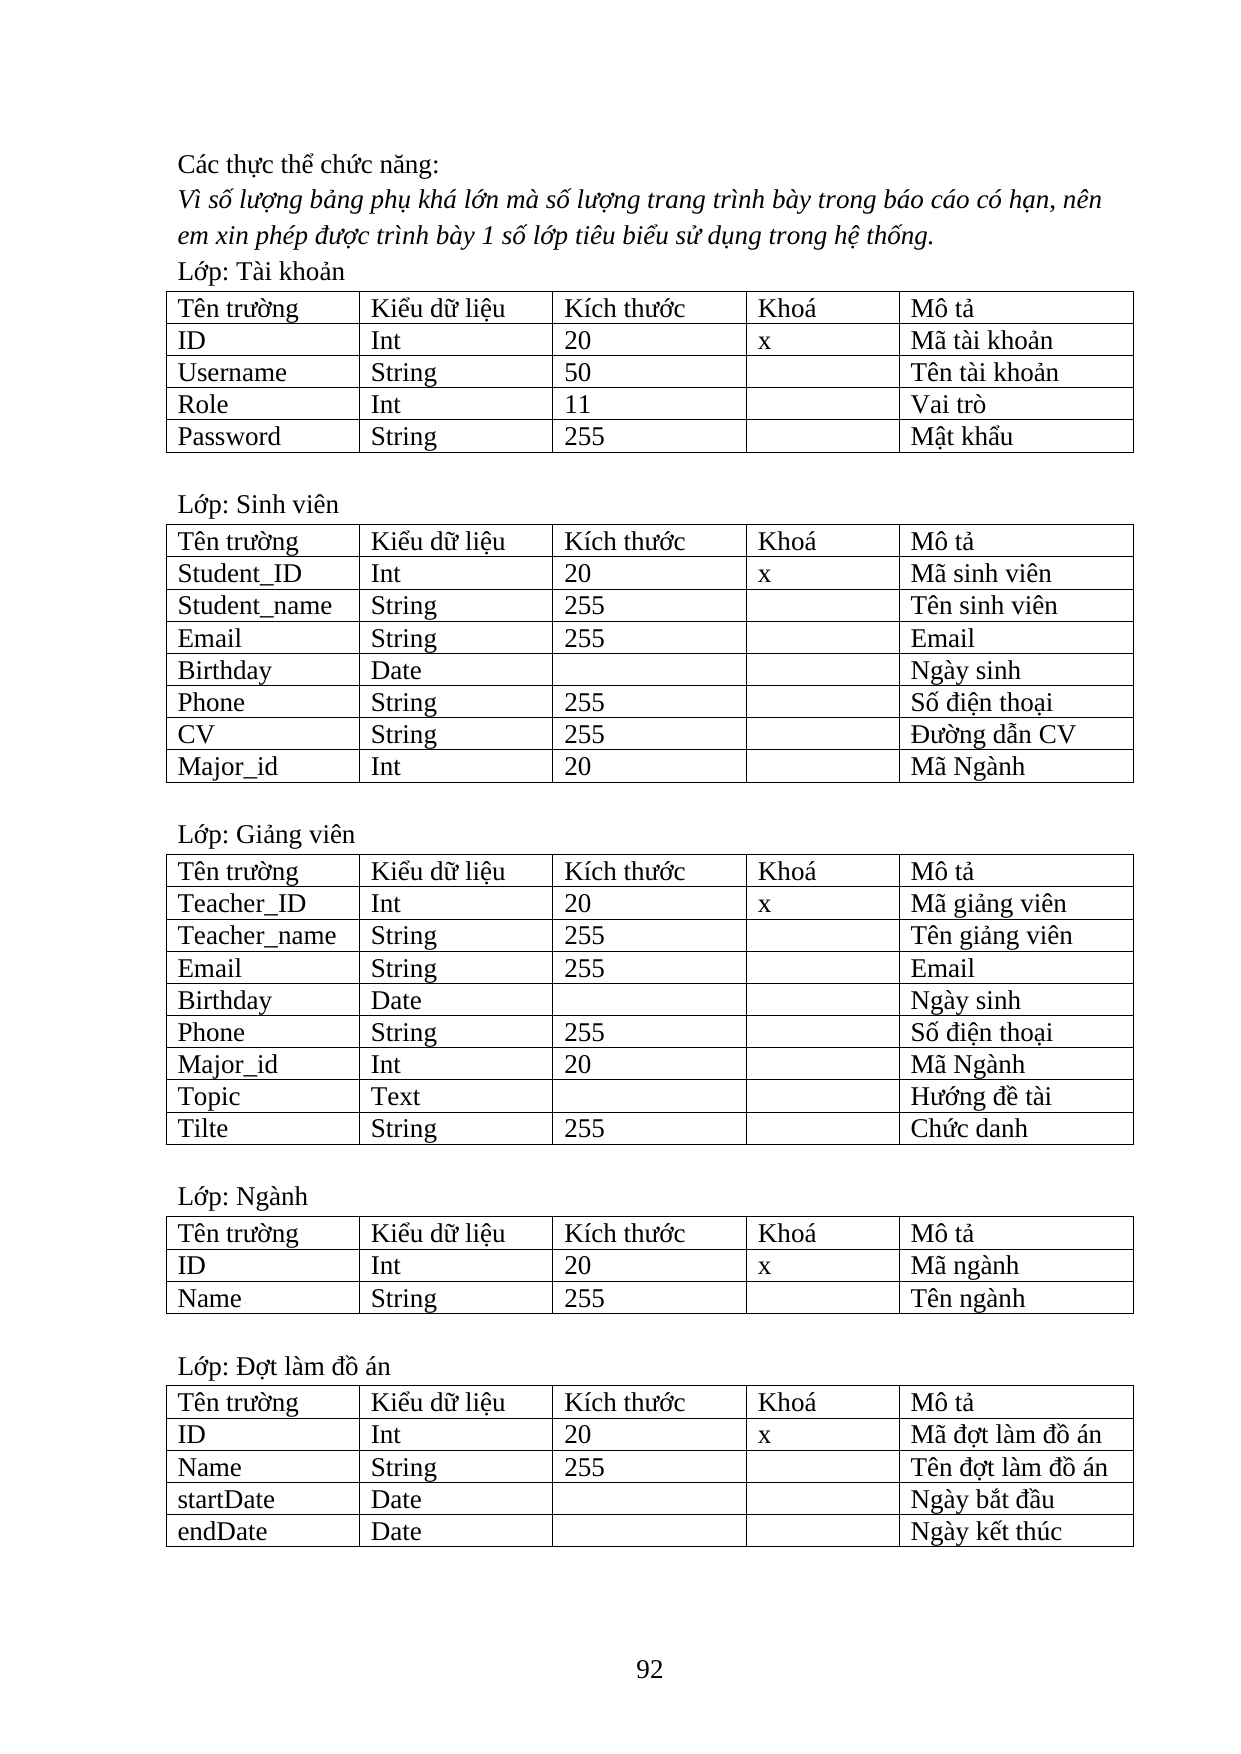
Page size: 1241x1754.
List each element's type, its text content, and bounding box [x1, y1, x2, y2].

table_cell Tilte [167, 1113, 359, 1144]
table_cell 20 [553, 557, 746, 588]
table_cell [553, 1080, 746, 1112]
table_cell String [360, 1282, 552, 1313]
table_header Khoá [747, 1217, 899, 1248]
table_cell Hướng đề tài [900, 1080, 1133, 1112]
table_cell 255 [553, 718, 746, 749]
table_cell Student_name [167, 590, 359, 621]
table_cell 255 [553, 1451, 746, 1482]
table_cell Mã Ngành [900, 1048, 1133, 1079]
table_header Kiểu dữ liệu [360, 525, 552, 556]
table_header Kiểu dữ liệu [360, 1386, 552, 1417]
table_cell Ngày kết thúc [900, 1515, 1133, 1546]
table_cell 11 [553, 388, 746, 419]
table_cell Ngày sinh [900, 984, 1133, 1015]
table_cell [747, 622, 899, 653]
table_cell 255 [553, 952, 746, 983]
table_cell 20 [553, 1048, 746, 1079]
table_cell Email [900, 952, 1133, 983]
table_cell Name [167, 1451, 359, 1482]
table_cell ID [167, 324, 359, 355]
text Lớp: Sinh viên [177, 488, 1122, 519]
table_cell [553, 984, 746, 1015]
table_cell [747, 920, 899, 951]
table_cell Username [167, 356, 359, 387]
table_cell String [360, 686, 552, 717]
table_cell Phone [167, 1016, 359, 1047]
table_cell String [360, 420, 552, 452]
table_cell Role [167, 388, 359, 419]
table_cell Số điện thoại [900, 1016, 1133, 1047]
table_cell Mật khẩu [900, 420, 1133, 452]
table_cell Ngày sinh [900, 654, 1133, 685]
table_cell [747, 420, 899, 452]
table_cell String [360, 1016, 552, 1047]
table_cell Mã sinh viên [900, 557, 1133, 588]
table_cell String [360, 1113, 552, 1144]
table_cell Mã đợt làm đồ án [900, 1419, 1133, 1450]
table_cell String [360, 920, 552, 951]
table_cell Mã giảng viên [900, 887, 1133, 918]
table_cell x [747, 1419, 899, 1450]
table_cell Int [360, 1048, 552, 1079]
table_cell ID [167, 1250, 359, 1281]
text Các thực thể chức năng: [177, 148, 1122, 179]
table_header Tên trường [167, 525, 359, 556]
table_cell Date [360, 984, 552, 1015]
table_header Khoá [747, 525, 899, 556]
table_cell 20 [553, 887, 746, 918]
table_cell Text [360, 1080, 552, 1112]
table_cell Int [360, 1250, 552, 1281]
table_cell Int [360, 887, 552, 918]
table_cell [747, 750, 899, 782]
table_cell 255 [553, 686, 746, 717]
table_cell 20 [553, 750, 746, 782]
table_header Tên trường [167, 1386, 359, 1417]
table_cell [747, 1282, 899, 1313]
table_header Tên trường [167, 1217, 359, 1248]
table_cell String [360, 718, 552, 749]
table_cell Date [360, 1515, 552, 1546]
text Lớp: Giảng viên [177, 818, 1122, 849]
table_header Mô tả [900, 855, 1133, 886]
table_header Tên trường [167, 292, 359, 323]
table_cell Int [360, 388, 552, 419]
table_cell Student_ID [167, 557, 359, 588]
table_cell 255 [553, 622, 746, 653]
table_header Kiểu dữ liệu [360, 855, 552, 886]
table_cell Phone [167, 686, 359, 717]
table_cell Int [360, 557, 552, 588]
table_cell Major_id [167, 750, 359, 782]
table_cell String [360, 622, 552, 653]
table_cell 255 [553, 590, 746, 621]
table_cell Mã Ngành [900, 750, 1133, 782]
table_header Tên trường [167, 855, 359, 886]
table_cell Tên giảng viên [900, 920, 1133, 951]
table_cell Birthday [167, 984, 359, 1015]
table_cell Major_id [167, 1048, 359, 1079]
table_cell Birthday [167, 654, 359, 685]
table_cell Tên ngành [900, 1282, 1133, 1313]
table_cell [747, 984, 899, 1015]
table_cell String [360, 356, 552, 387]
table_cell Mã tài khoản [900, 324, 1133, 355]
table_cell Đường dẫn CV [900, 718, 1133, 749]
table_cell 255 [553, 920, 746, 951]
table_cell ID [167, 1419, 359, 1450]
table_cell 50 [553, 356, 746, 387]
table_cell [747, 686, 899, 717]
table_cell x [747, 324, 899, 355]
table_cell 20 [553, 324, 746, 355]
table_cell [747, 356, 899, 387]
table_cell Int [360, 1419, 552, 1450]
table_cell [747, 1080, 899, 1112]
table_cell [747, 952, 899, 983]
table_cell Date [360, 1483, 552, 1514]
table_cell Password [167, 420, 359, 452]
table_cell Teacher_name [167, 920, 359, 951]
table_cell Date [360, 654, 552, 685]
table_cell 255 [553, 1113, 746, 1144]
table_cell Tên sinh viên [900, 590, 1133, 621]
table_cell Email [167, 622, 359, 653]
table_header Kích thước [553, 1217, 746, 1248]
table_cell [747, 590, 899, 621]
table_cell String [360, 952, 552, 983]
table_cell 255 [553, 1282, 746, 1313]
text Vì số lượng bảng phụ khá lớn mà số lượng trang trình bày trong báo cáo có hạn, nên em xin phép được trình bày 1 số lớp tiêu biểu sử dụng trong hệ thống. [177, 183, 1122, 250]
table_header Khoá [747, 1386, 899, 1417]
table_cell [747, 718, 899, 749]
table_cell Email [900, 622, 1133, 653]
table_cell [747, 1451, 899, 1482]
table_cell [747, 1483, 899, 1514]
table_header Mô tả [900, 1386, 1133, 1417]
table_cell 20 [553, 1250, 746, 1281]
table_cell Ngày bắt đầu [900, 1483, 1133, 1514]
table_header Khoá [747, 855, 899, 886]
table_cell Số điện thoại [900, 686, 1133, 717]
table_cell [747, 1048, 899, 1079]
table_cell String [360, 1451, 552, 1482]
table_cell 255 [553, 1016, 746, 1047]
table_cell Int [360, 324, 552, 355]
table_header Kiểu dữ liệu [360, 1217, 552, 1248]
table_cell Tên đợt làm đồ án [900, 1451, 1133, 1482]
table_header Kiểu dữ liệu [360, 292, 552, 323]
table_cell [747, 1016, 899, 1047]
table_cell x [747, 1250, 899, 1281]
table_header Mô tả [900, 525, 1133, 556]
table_cell [747, 388, 899, 419]
table_header Kích thước [553, 292, 746, 323]
table_cell Mã ngành [900, 1250, 1133, 1281]
table_cell Topic [167, 1080, 359, 1112]
table_cell [747, 1515, 899, 1546]
table_cell startDate [167, 1483, 359, 1514]
table_cell Name [167, 1282, 359, 1313]
table_cell Email [167, 952, 359, 983]
table_cell CV [167, 718, 359, 749]
table_cell [747, 654, 899, 685]
table_cell Teacher_ID [167, 887, 359, 918]
table_cell [553, 1515, 746, 1546]
table_cell Vai trò [900, 388, 1133, 419]
table_cell Tên tài khoản [900, 356, 1133, 387]
table_cell endDate [167, 1515, 359, 1546]
table_header Kích thước [553, 525, 746, 556]
table_header Mô tả [900, 1217, 1133, 1248]
table_cell [747, 1113, 899, 1144]
table_cell Int [360, 750, 552, 782]
text Lớp: Tài khoản [177, 255, 1122, 286]
table_cell Chức danh [900, 1113, 1133, 1144]
table_header Mô tả [900, 292, 1133, 323]
text Lớp: Ngành [177, 1181, 1122, 1212]
table_cell x [747, 887, 899, 918]
table_cell String [360, 590, 552, 621]
table_cell [553, 654, 746, 685]
table_cell 255 [553, 420, 746, 452]
text Lớp: Đợt làm đồ án [177, 1349, 1122, 1381]
table_cell x [747, 557, 899, 588]
table_header Kích thước [553, 855, 746, 886]
table_header Khoá [747, 292, 899, 323]
table_header Kích thước [553, 1386, 746, 1417]
table_cell [553, 1483, 746, 1514]
table_cell 20 [553, 1419, 746, 1450]
